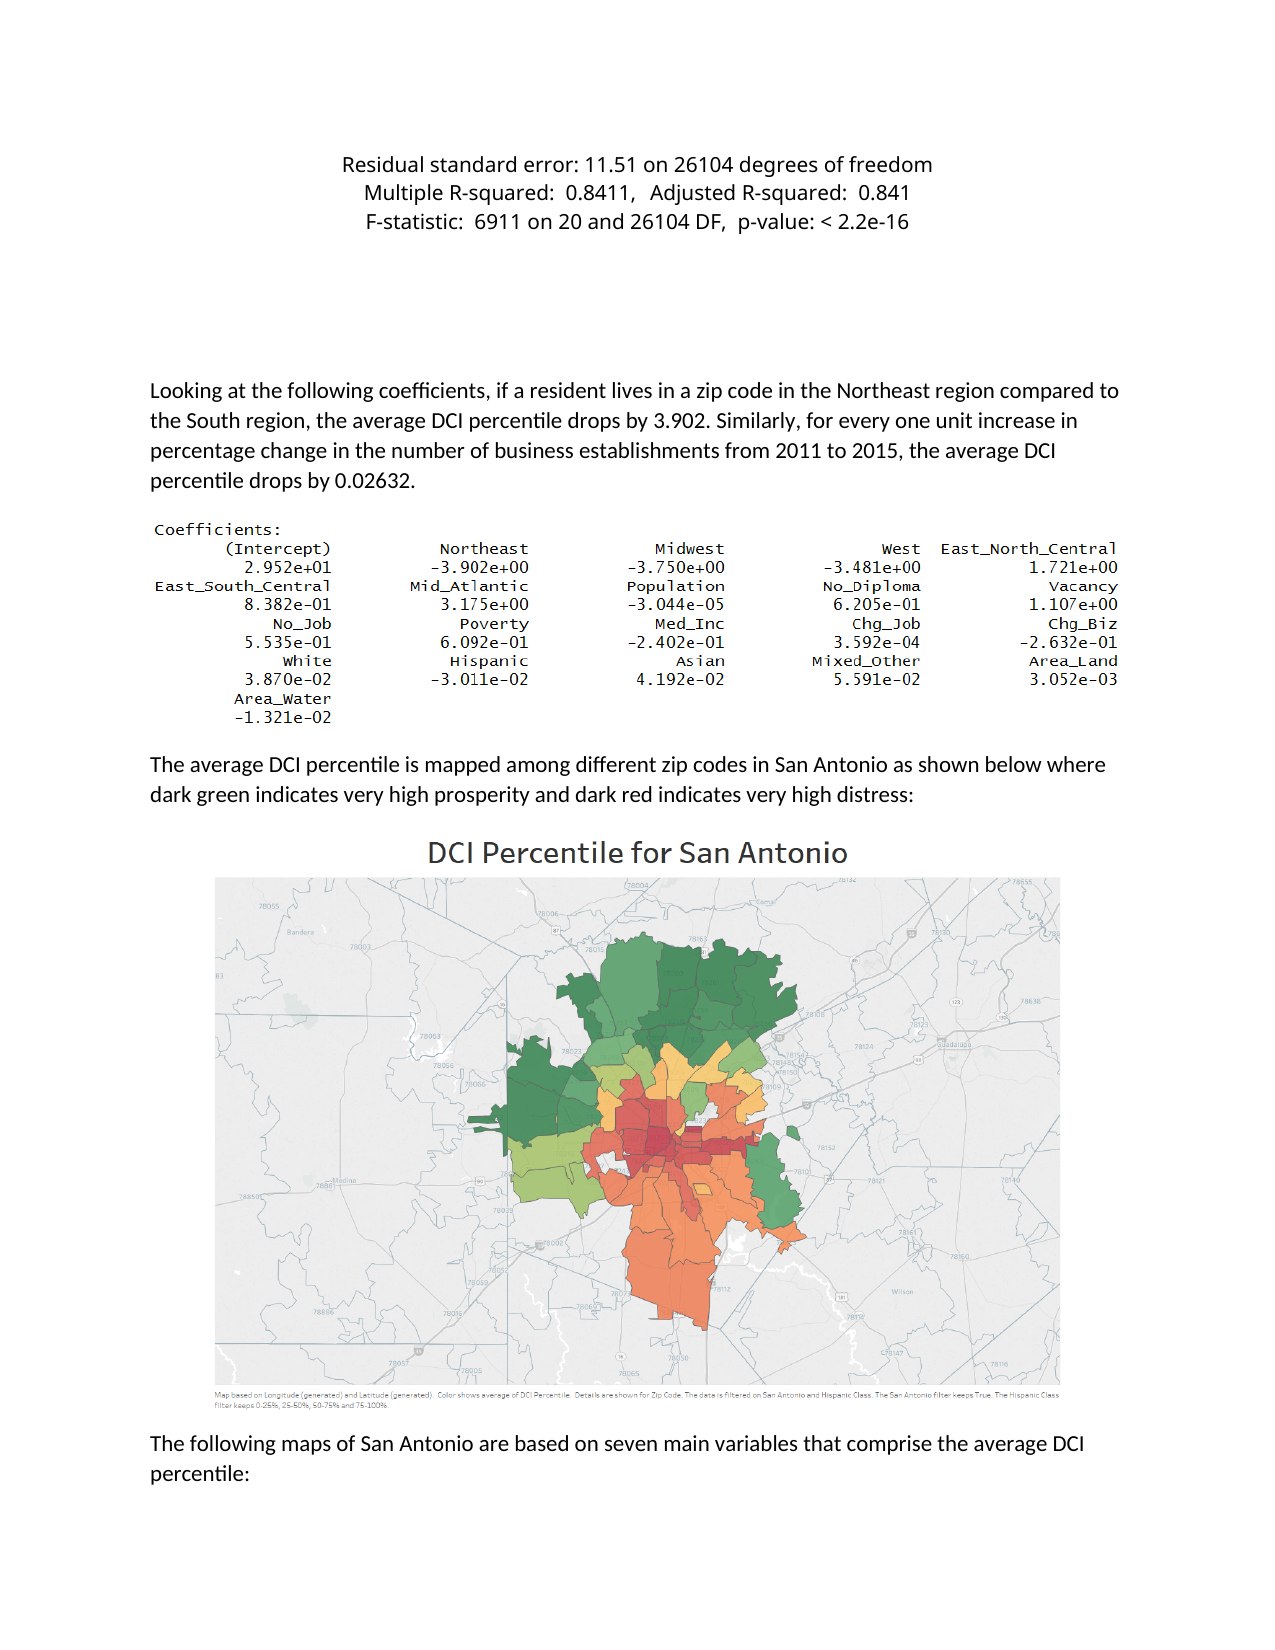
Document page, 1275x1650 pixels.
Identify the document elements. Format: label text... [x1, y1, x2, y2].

picture [150, 513, 1125, 732]
text The following maps of San Antonio are based on seven main variables that comprise the average DCI percentile: [150, 1429, 1125, 1487]
text Looking at the following coefficients, if a resident lives in a zip code in the Northeast region compared to the South region, the average DCI percentile drops by 3.902. Similarly, for every one unit increase in percentage change in the number of business establishments from 2011 to 2015, the average DCI percentile drops by 0.02632. [150, 376, 1125, 494]
picture [214, 827, 1061, 1411]
text Multiple R-squared: 0.8411, Adjusted R-squared: 0.841 [150, 178, 1125, 207]
text Residual standard error: 11.51 on 26104 degrees of freedom [150, 150, 1125, 178]
text The average DCI percentile is mapped among different zip codes in San Antonio as shown below where dark green indicates very high prosperity and dark red indicates very high distress: [150, 750, 1125, 809]
text F-statistic: 6911 on 20 and 26104 DF, p-value: < 2.2e-16 [150, 207, 1125, 235]
